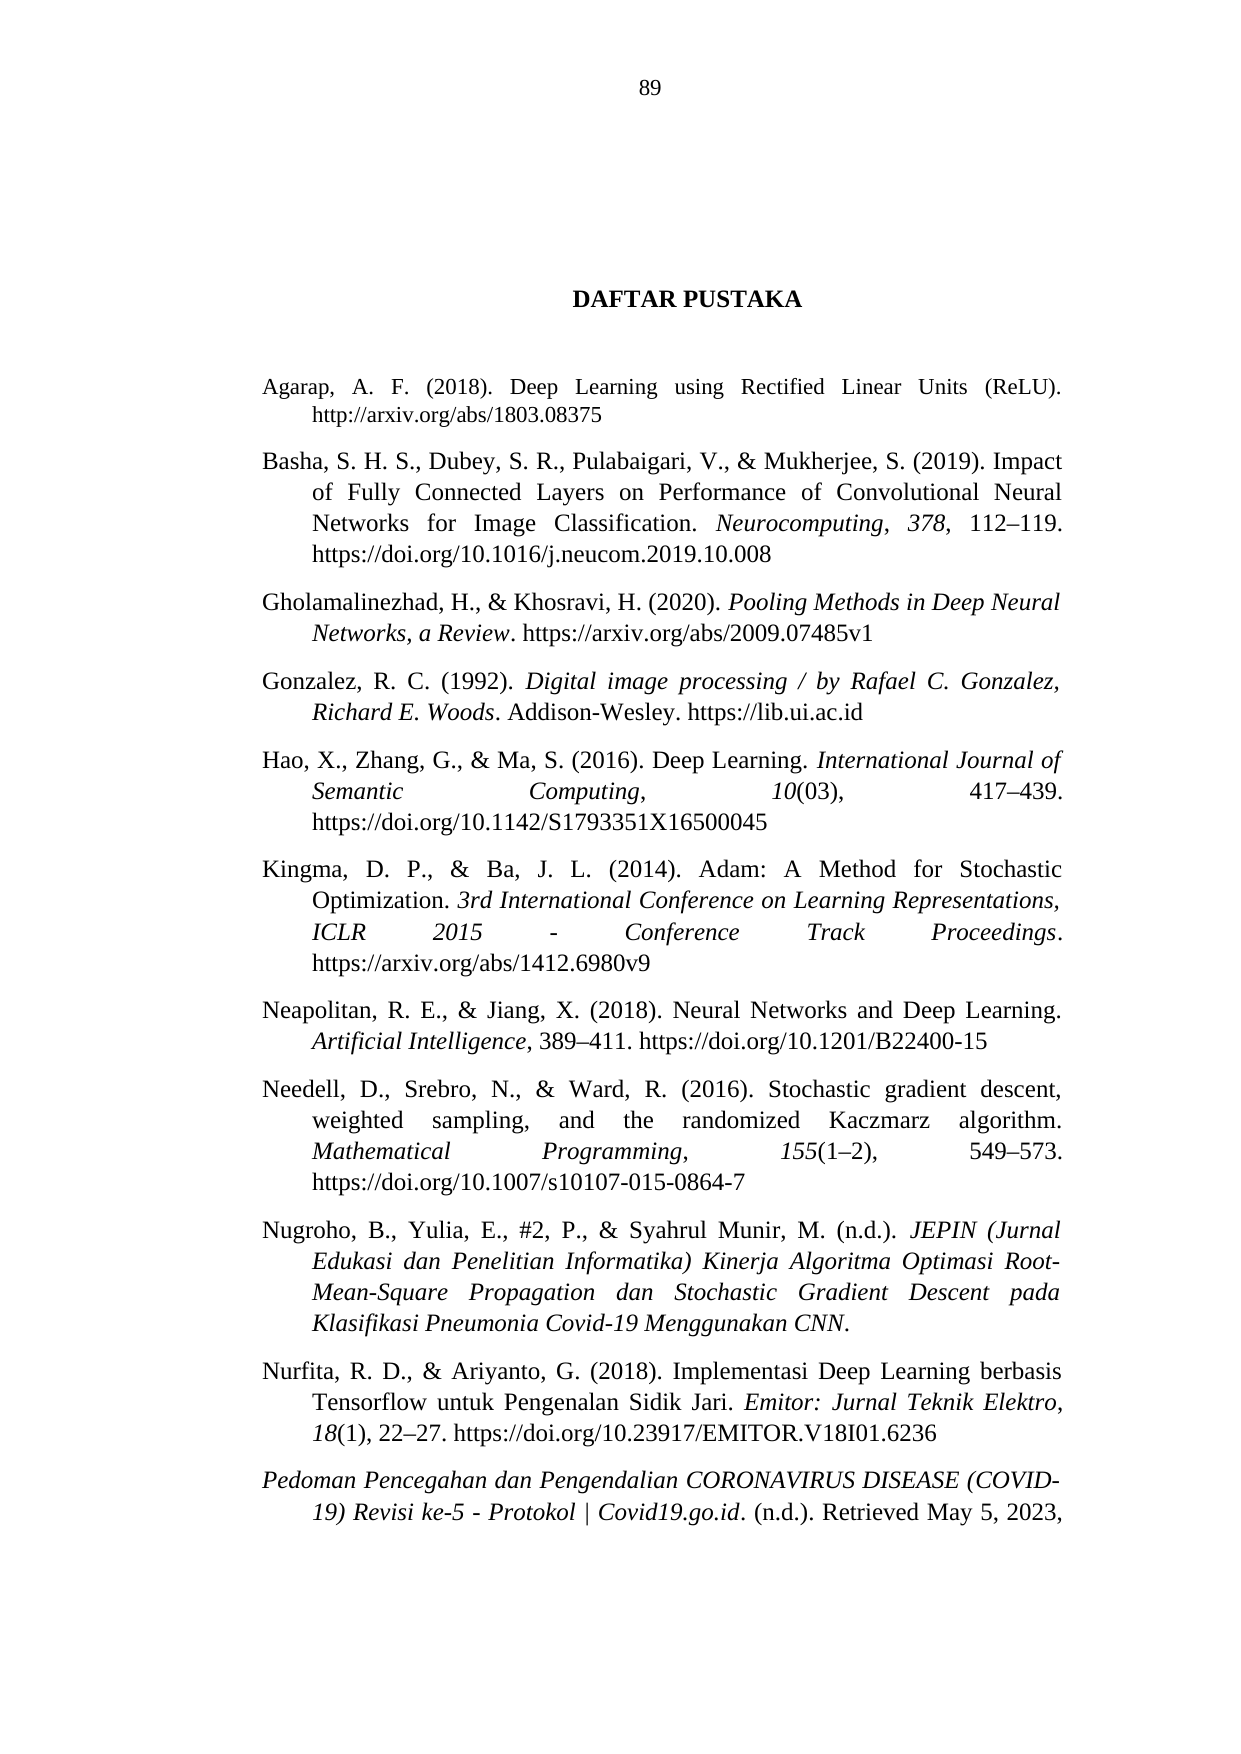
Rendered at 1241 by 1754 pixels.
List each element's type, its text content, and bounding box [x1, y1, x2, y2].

subtitle DAFTAR PUSTAKA [312, 284, 1063, 313]
